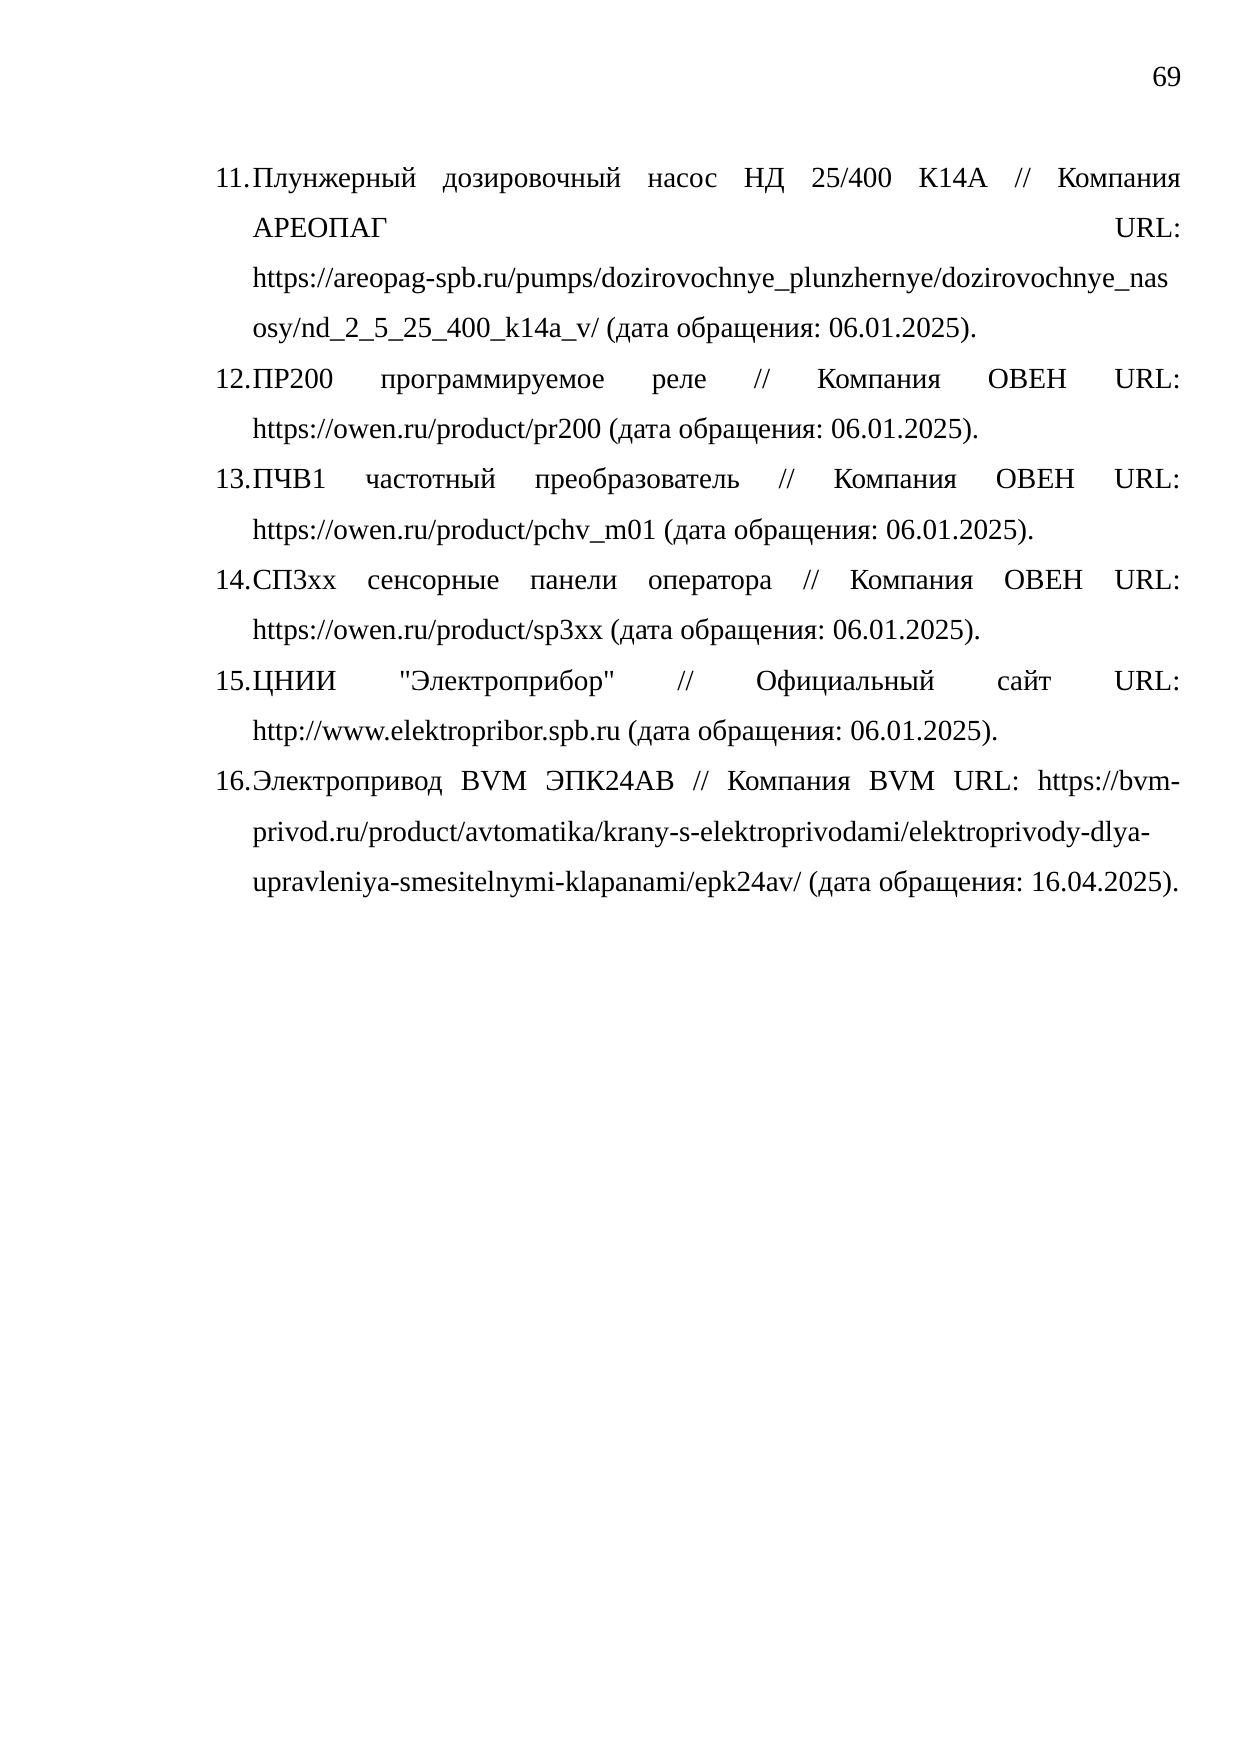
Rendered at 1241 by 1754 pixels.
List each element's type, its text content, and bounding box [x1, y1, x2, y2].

list СП3хх сенсорные панели оператора // Компания ОВЕН URL: https://owen.ru/product/sp3xx (дата обращения: 06.01.2025). [215, 562, 1181, 646]
list ПЧВ1 частотный преобразователь // Компания ОВЕН URL: https://owen.ru/product/pchv_m01 (дата обращения: 06.01.2025). [215, 462, 1181, 545]
list Плунжерный дозировочный насос НД 25/400 К14А // Компания АРЕОПАГ URL: https://areopag-spb.ru/pumps/dozirovochnye_plunzhernye/dozirovochnye_nasosy/nd_2_5_25_400_k14a_v/ (дата обращения: 06.01.2025). [215, 160, 1181, 344]
list Электропривод BVM ЭПК24АВ // Компания BVM URL: https://bvm-privod.ru/product/avtomatika/krany-s-elektroprivodami/elektroprivody-dlya-upravleniya-smesitelnymi-klapanami/epk24av/ (дата обращения: 16.04.2025). [215, 763, 1181, 898]
list ПР200 программируемое реле // Компания ОВЕН URL: https://owen.ru/product/pr200 (дата обращения: 06.01.2025). [215, 361, 1181, 445]
list ЦНИИ "Электроприбор" // Официальный сайт URL: http://www.elektropribor.spb.ru (дата обращения: 06.01.2025). [215, 663, 1181, 747]
